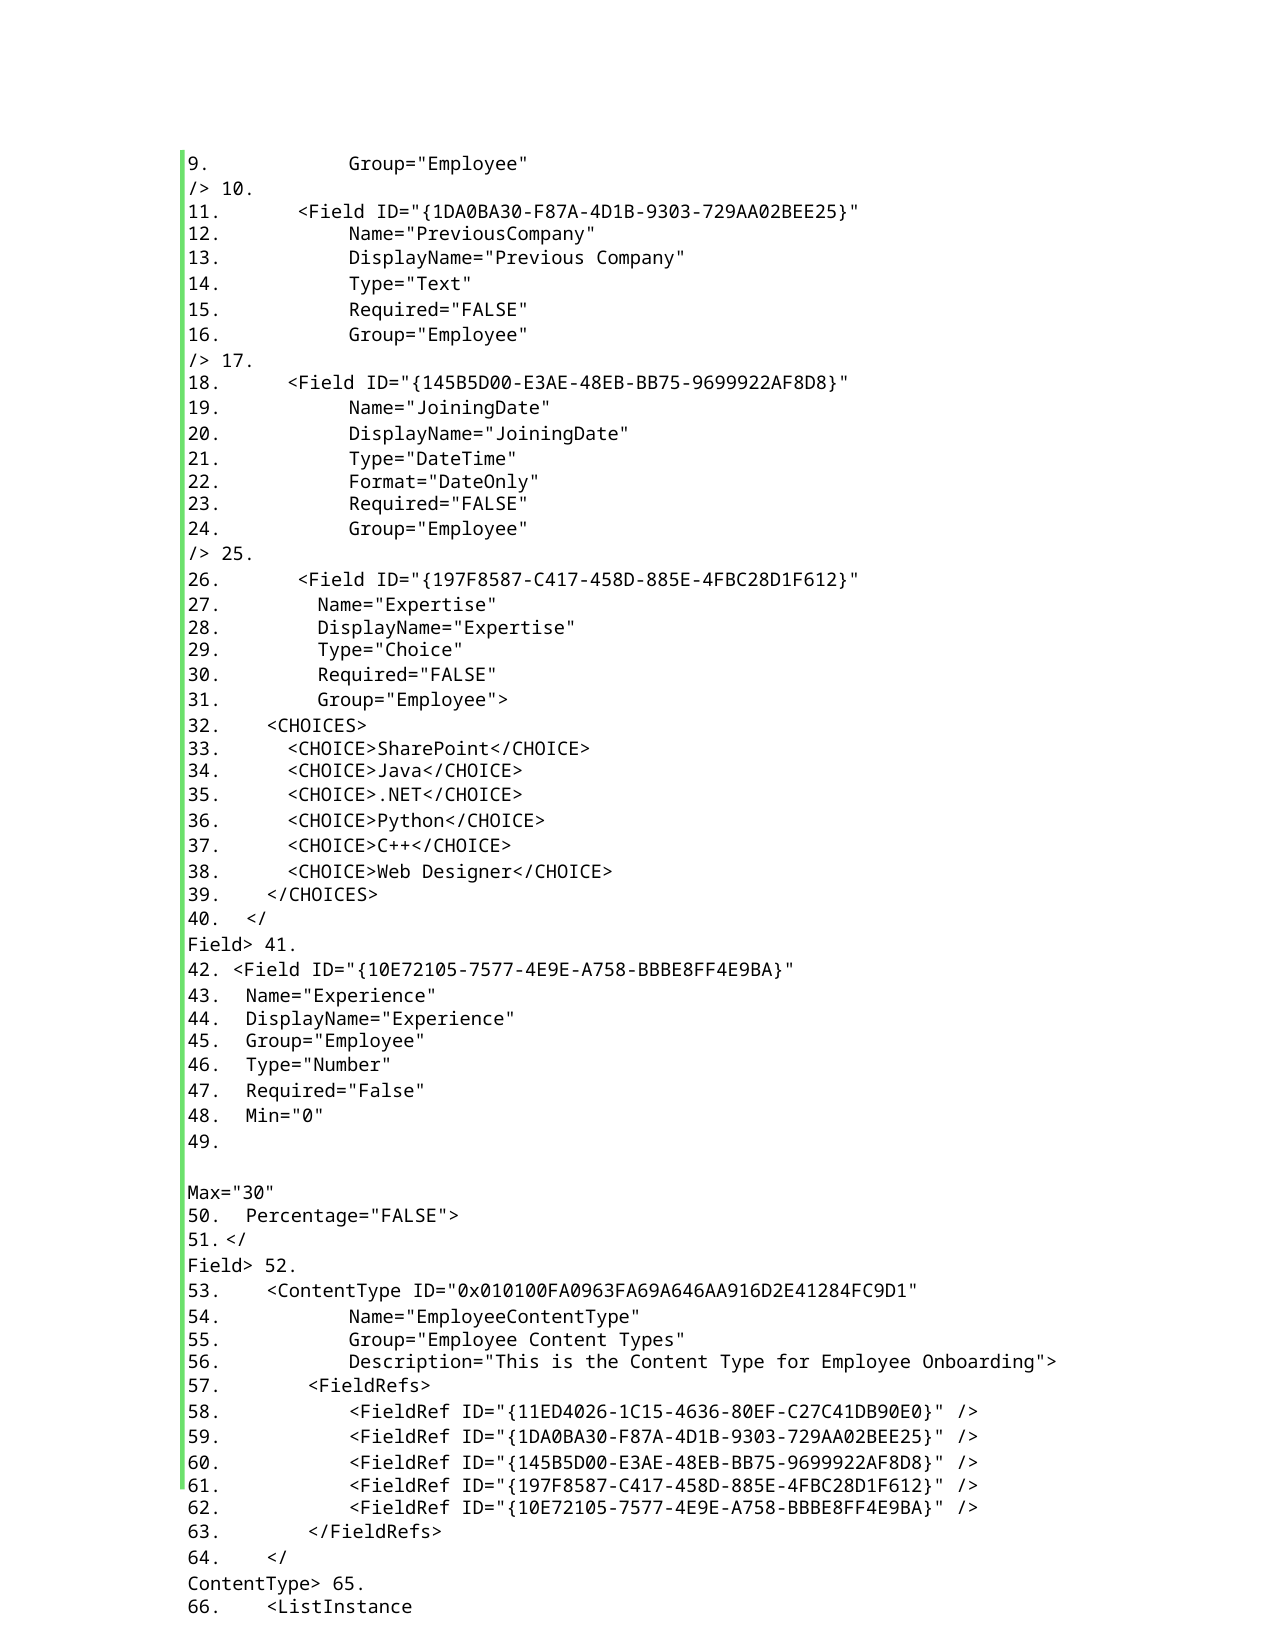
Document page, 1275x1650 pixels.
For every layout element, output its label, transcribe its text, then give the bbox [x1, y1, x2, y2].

list Group="Employee"> [187, 686, 1225, 712]
list Name="JoiningDate" [187, 394, 1225, 420]
list <FieldRefs> [187, 1373, 1225, 1398]
list <CHOICE>C++</CHOICE> [187, 832, 1225, 858]
list </Field> 41. [187, 906, 328, 957]
list Group="Employee Content Types" [187, 1329, 1225, 1351]
text 26. <Field ID="{197F8587-C417-458D-885E-4FBC28D1F612}" [187, 566, 1225, 591]
list DisplayName="Experience" [187, 1008, 1225, 1029]
list <CHOICES> [187, 712, 1225, 737]
list <CHOICE>Java</CHOICE> [187, 759, 1225, 781]
list </FieldRefs> [187, 1519, 1225, 1544]
list Required="FALSE" [187, 296, 1225, 321]
list Required="FALSE" [187, 493, 1225, 515]
list Type="DateTime" [187, 445, 1225, 471]
list Group="Employee" /> 25. [187, 515, 545, 566]
list Required="FALSE" [187, 661, 1225, 686]
list Percentage="FALSE"> [187, 1205, 1225, 1227]
list </CHOICES> [187, 884, 1225, 906]
list Required="False" [187, 1077, 1225, 1103]
list Name="EmployeeContentType" [187, 1303, 1225, 1329]
list <ListInstance [187, 1596, 1225, 1617]
text 48. Min="0" 49. Max="30" [187, 1103, 328, 1205]
list Name="Experience" [187, 982, 1225, 1008]
list DisplayName="Expertise" [187, 617, 1225, 639]
list Name="PreviousCompany" [187, 223, 1225, 245]
list <CHOICE>.NET</CHOICE> [187, 781, 1225, 807]
list Group="Employee" /> 17. [187, 321, 545, 372]
list <CHOICE>Python</CHOICE> [187, 807, 1225, 832]
list Description="This is the Content Type for Employee Onboarding"> [187, 1351, 1225, 1373]
text 62. <FieldRef ID="{10E72105-7577-4E9E-A758-BBBE8FF4E9BA}" /> [187, 1497, 1225, 1519]
text 60. <FieldRef ID="{145B5D00-E3AE-48EB-BB75-9699922AF8D8}" /> [187, 1449, 1225, 1475]
text 59. <FieldRef ID="{1DA0BA30-F87A-4D1B-9303-729AA02BEE25}" /> [187, 1424, 1225, 1449]
list DisplayName="JoiningDate" [187, 420, 1225, 445]
list <CHOICE>Web Designer</CHOICE> [187, 858, 1225, 883]
text 58. <FieldRef ID="{11ED4026-1C15-4636-80EF-C27C41DB90E0}" /> [187, 1398, 1225, 1424]
text 61. <FieldRef ID="{197F8587-C417-458D-885E-4FBC28D1F612}" /> [187, 1475, 1225, 1497]
text 18. <Field ID="{145B5D00-E3AE-48EB-BB75-9699922AF8D8}" [187, 372, 1225, 394]
list <CHOICE>SharePoint</CHOICE> [187, 738, 1225, 759]
list </Field> 52. [187, 1227, 308, 1278]
list </ContentType> 65. [187, 1544, 411, 1595]
list Group="Employee" [187, 1029, 1225, 1051]
list Type="Choice" [187, 639, 1225, 661]
text 53. <ContentType ID="0x010100FA0963FA69A646AA916D2E41284FC9D1" [187, 1278, 1225, 1303]
text 11. <Field ID="{1DA0BA30-F87A-4D1B-9303-729AA02BEE25}" [187, 201, 1225, 223]
list DisplayName="Previous Company" [187, 245, 1225, 270]
list Format="DateOnly" [187, 471, 1225, 493]
list Name="Expertise" [187, 591, 1225, 617]
list Type="Text" [187, 270, 1225, 296]
list Type="Number" [187, 1051, 1225, 1077]
text 42. <Field ID="{10E72105-7577-4E9E-A758-BBBE8FF4E9BA}" [187, 957, 1225, 982]
list Group="Employee" /> 10. [187, 150, 545, 201]
